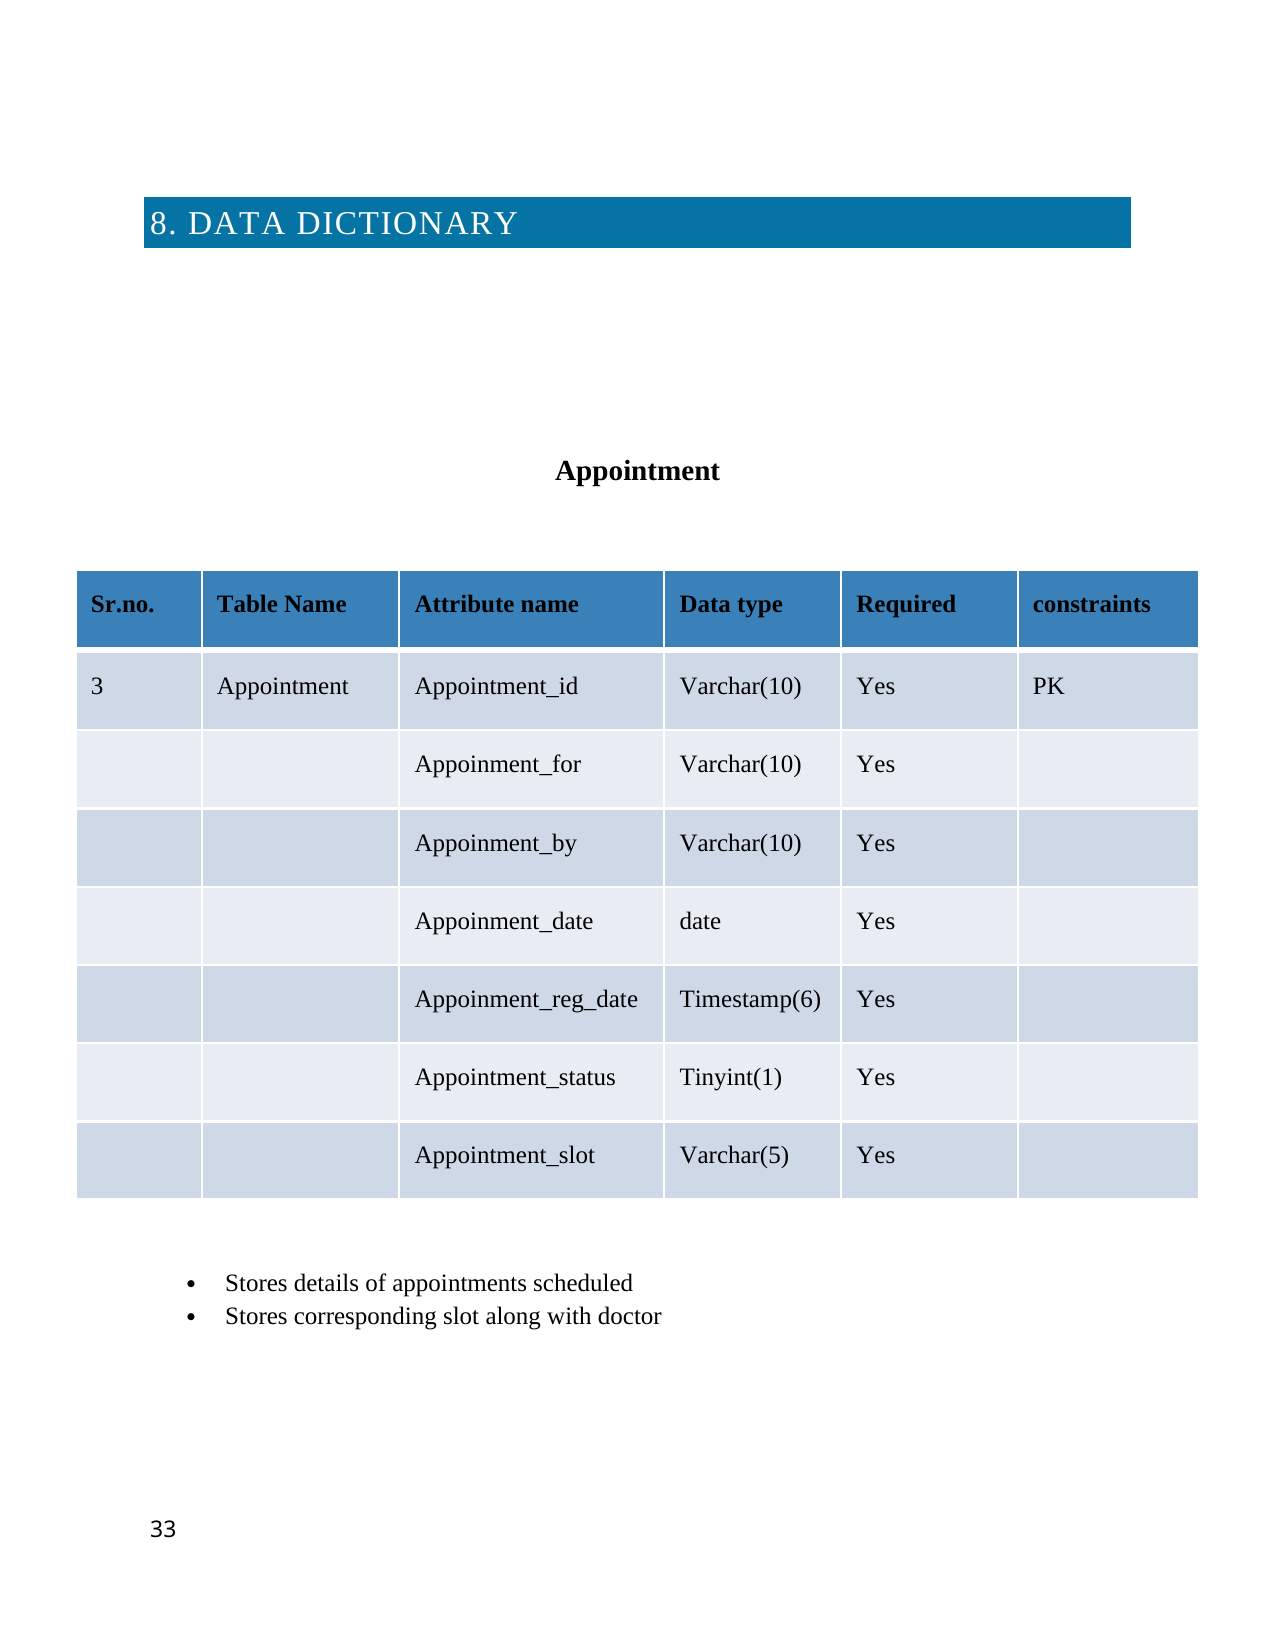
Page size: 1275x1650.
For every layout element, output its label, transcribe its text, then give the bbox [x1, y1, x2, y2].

table_cell 3 [77, 653, 201, 729]
subtitle 8. data dictionary [150, 204, 1125, 242]
table_header Required [842, 571, 1017, 647]
table_cell [203, 731, 398, 807]
table_cell [1019, 1044, 1198, 1120]
table_cell Yes [842, 731, 1017, 807]
table_cell [1019, 888, 1198, 964]
table_cell Yes [842, 966, 1017, 1042]
table_cell [203, 810, 398, 886]
table_header Table Name [203, 571, 398, 647]
table_cell [203, 1044, 398, 1120]
table_cell [77, 888, 201, 964]
table_cell [77, 1123, 201, 1198]
table_cell [1019, 1123, 1198, 1198]
table_cell Appoinment_for [400, 731, 663, 807]
table_cell [203, 888, 398, 964]
table_header Attribute name [400, 571, 663, 647]
table_cell [77, 1044, 201, 1120]
list Stores details of appointments scheduled [187, 1268, 1125, 1297]
table_cell Timestamp(6) [665, 966, 840, 1042]
table_cell [77, 731, 201, 807]
table_cell Varchar(10) [665, 731, 840, 807]
table_cell [1019, 966, 1198, 1042]
table_cell Yes [842, 1044, 1017, 1120]
table_cell Yes [842, 888, 1017, 964]
table_cell PK [1019, 653, 1198, 729]
table_header constraints [1019, 571, 1198, 647]
table_cell [1019, 731, 1198, 807]
table_cell Yes [842, 810, 1017, 886]
table_cell Appoinment_reg_date [400, 966, 663, 1042]
table_cell Yes [842, 1123, 1017, 1198]
list Stores corresponding slot along with doctor [187, 1301, 1125, 1330]
table_cell Appointment [203, 653, 398, 729]
table_cell [203, 966, 398, 1042]
table_cell Yes [842, 653, 1017, 729]
table_header Data type [665, 571, 840, 647]
table_cell Appointment_status [400, 1044, 663, 1120]
table_cell [77, 810, 201, 886]
table_cell Appointment_id [400, 653, 663, 729]
text Appointment [150, 453, 1125, 487]
table_cell Appoinment_date [400, 888, 663, 964]
table_cell date [665, 888, 840, 964]
table_cell Appointment_slot [400, 1123, 663, 1198]
table_cell [203, 1123, 398, 1198]
table_cell Varchar(5) [665, 1123, 840, 1198]
table_cell Tinyint(1) [665, 1044, 840, 1120]
table_cell [77, 966, 201, 1042]
table_cell Varchar(10) [665, 810, 840, 886]
table_header Sr.no. [77, 571, 201, 647]
table_cell [1019, 810, 1198, 886]
table_cell Varchar(10) [665, 653, 840, 729]
table_cell Appoinment_by [400, 810, 663, 886]
